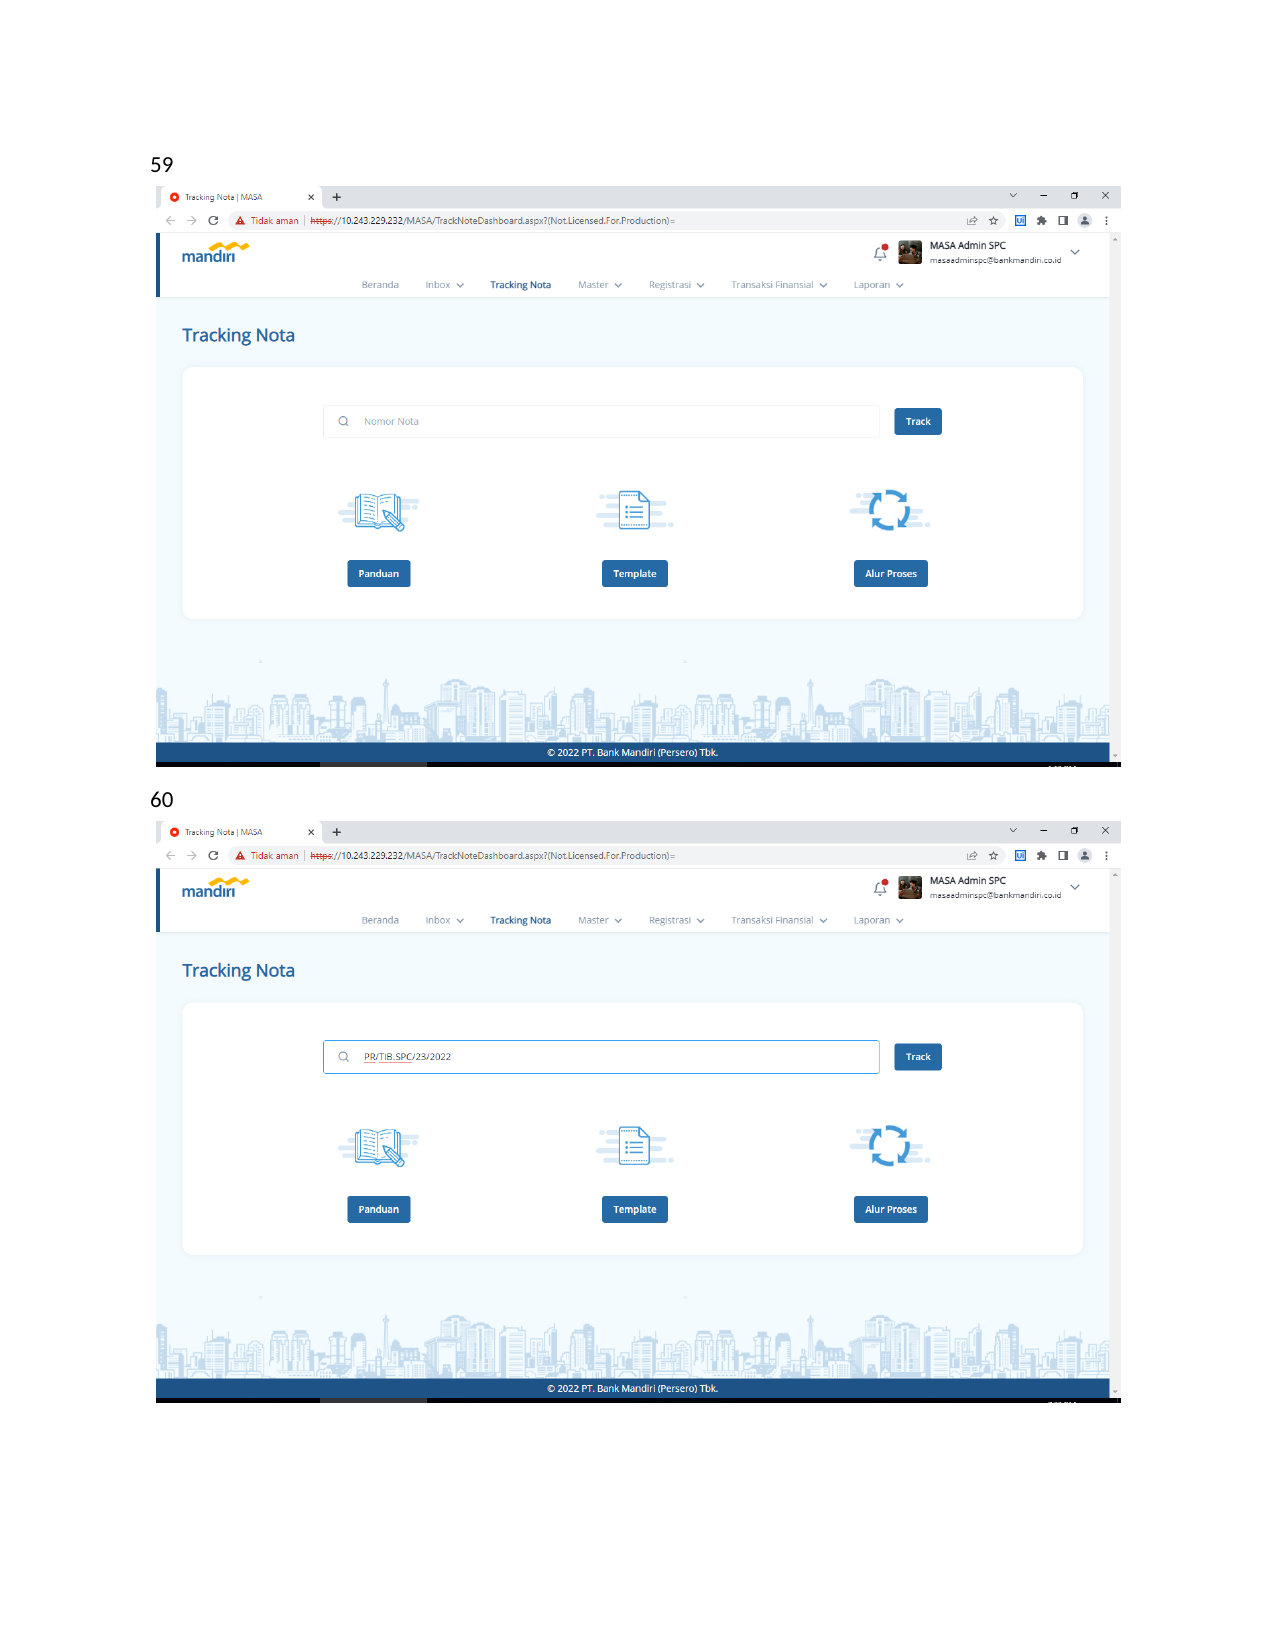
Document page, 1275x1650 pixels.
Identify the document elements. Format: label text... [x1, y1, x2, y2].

picture [150, 180, 1125, 767]
picture [150, 815, 1125, 1403]
text 60 [150, 786, 1125, 815]
text 59 [150, 150, 1125, 180]
